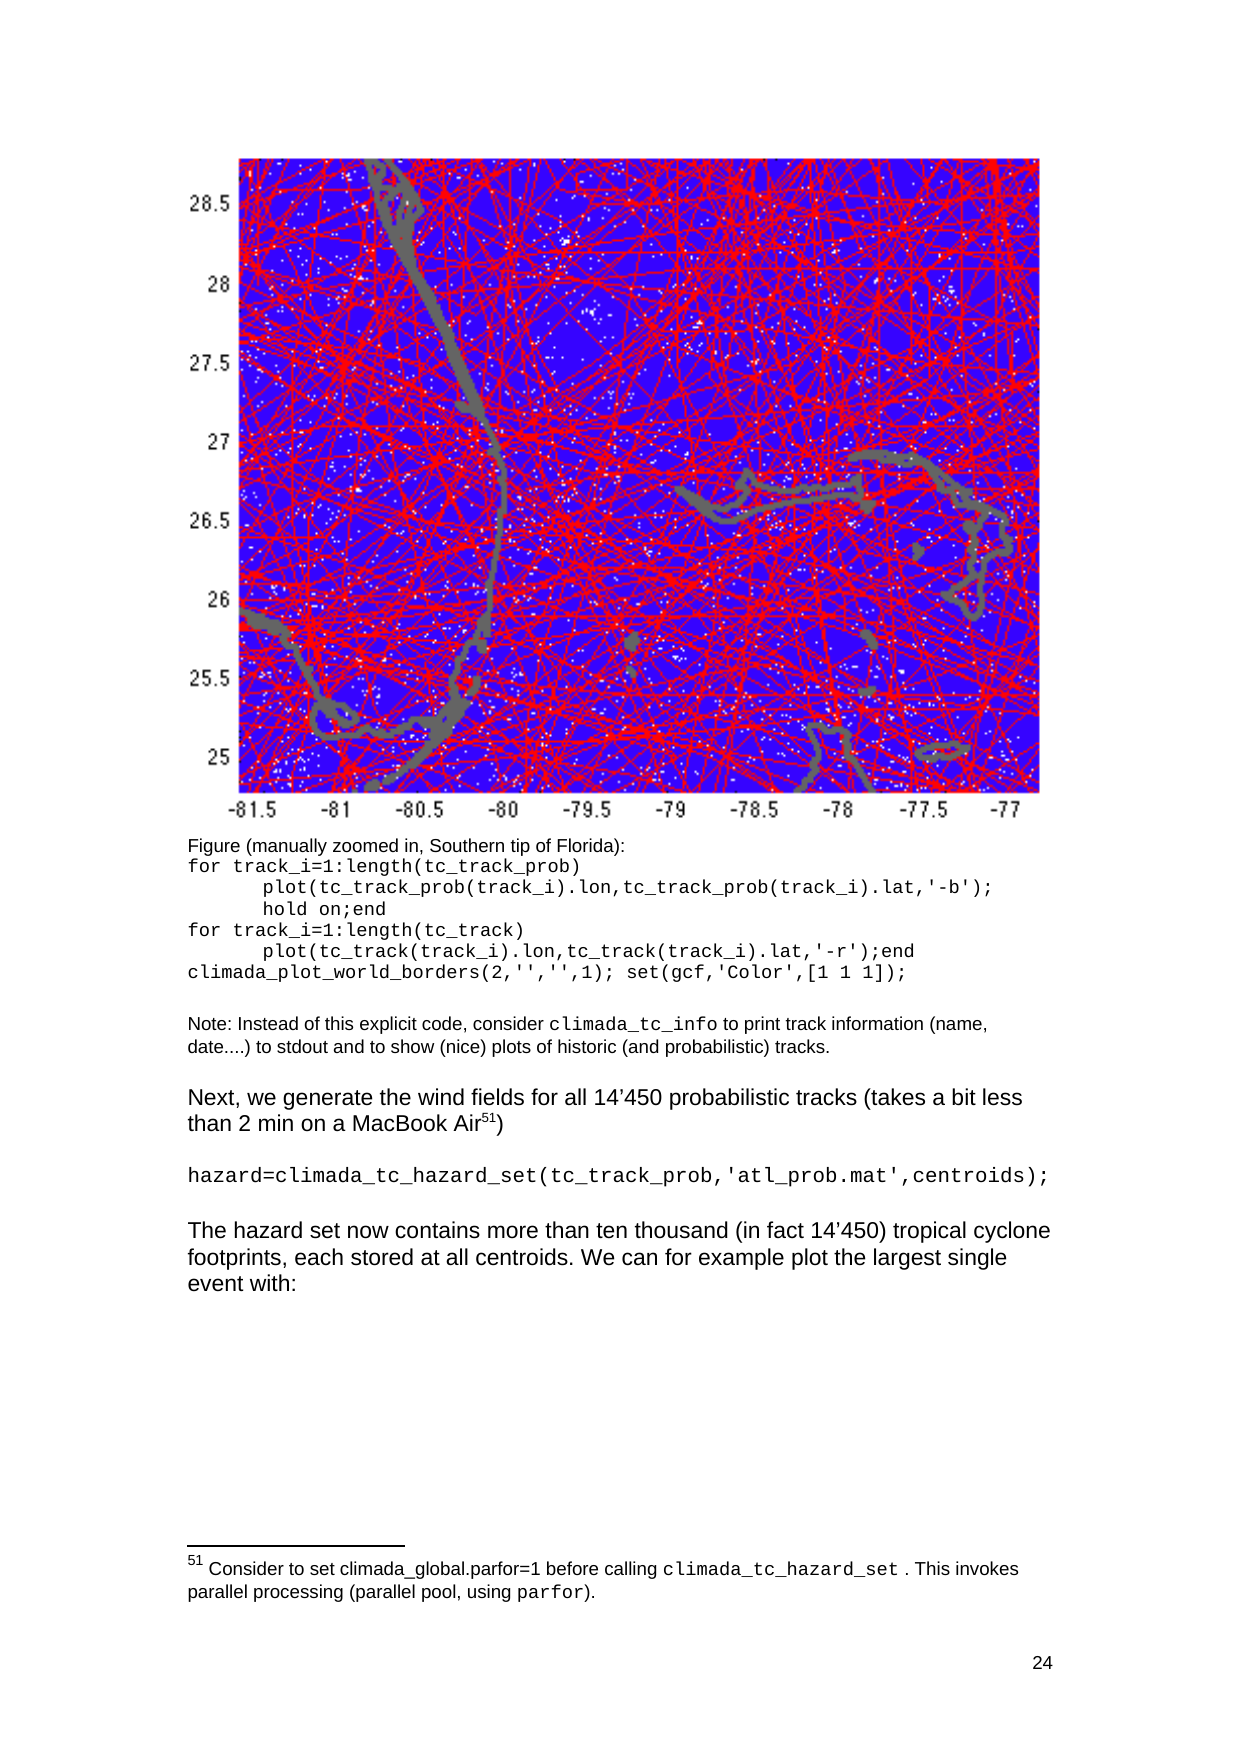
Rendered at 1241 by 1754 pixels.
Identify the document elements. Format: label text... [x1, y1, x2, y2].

text Next, we generate the wind fields for all 14’450 probabilistic tracks (takes a bit less than 2 min on a MacBook Air) [187, 1084, 1053, 1136]
text Figure (manually zoomed in, Southern tip of Florida): [187, 835, 1053, 857]
text hold on;end [187, 899, 1053, 921]
text plot(tc_track_prob(track_i).lon,tc_track_prob(track_i).lat,'-b'); [187, 878, 1053, 899]
text climada_plot_world_borders(2,'','',1); set(gcf,'Color',[1 1 1]); [187, 963, 1053, 984]
text Note: Instead of this explicit code, consider climada_tc_info to print track information (name, date....) to stdout and to show (nice) plots of historic (and probabilistic) tracks. [187, 1013, 1053, 1057]
text hazard=climada_tc_hazard_set(tc_track_prob,'atl_prob.mat',centroids); [187, 1165, 1053, 1189]
text for track_i=1:length(tc_track_prob) [187, 857, 1053, 878]
text The hazard set now contains more than ten thousand (in fact 14’450) tropical cyclone footprints, each stored at all centroids. We can for example plot the largest single event with: [187, 1217, 1053, 1296]
text for track_i=1:length(tc_track) [187, 921, 1053, 942]
text plot(tc_track(track_i).lon,tc_track(track_i).lat,'-r');end [187, 942, 1053, 963]
picture [187, 150, 1052, 836]
